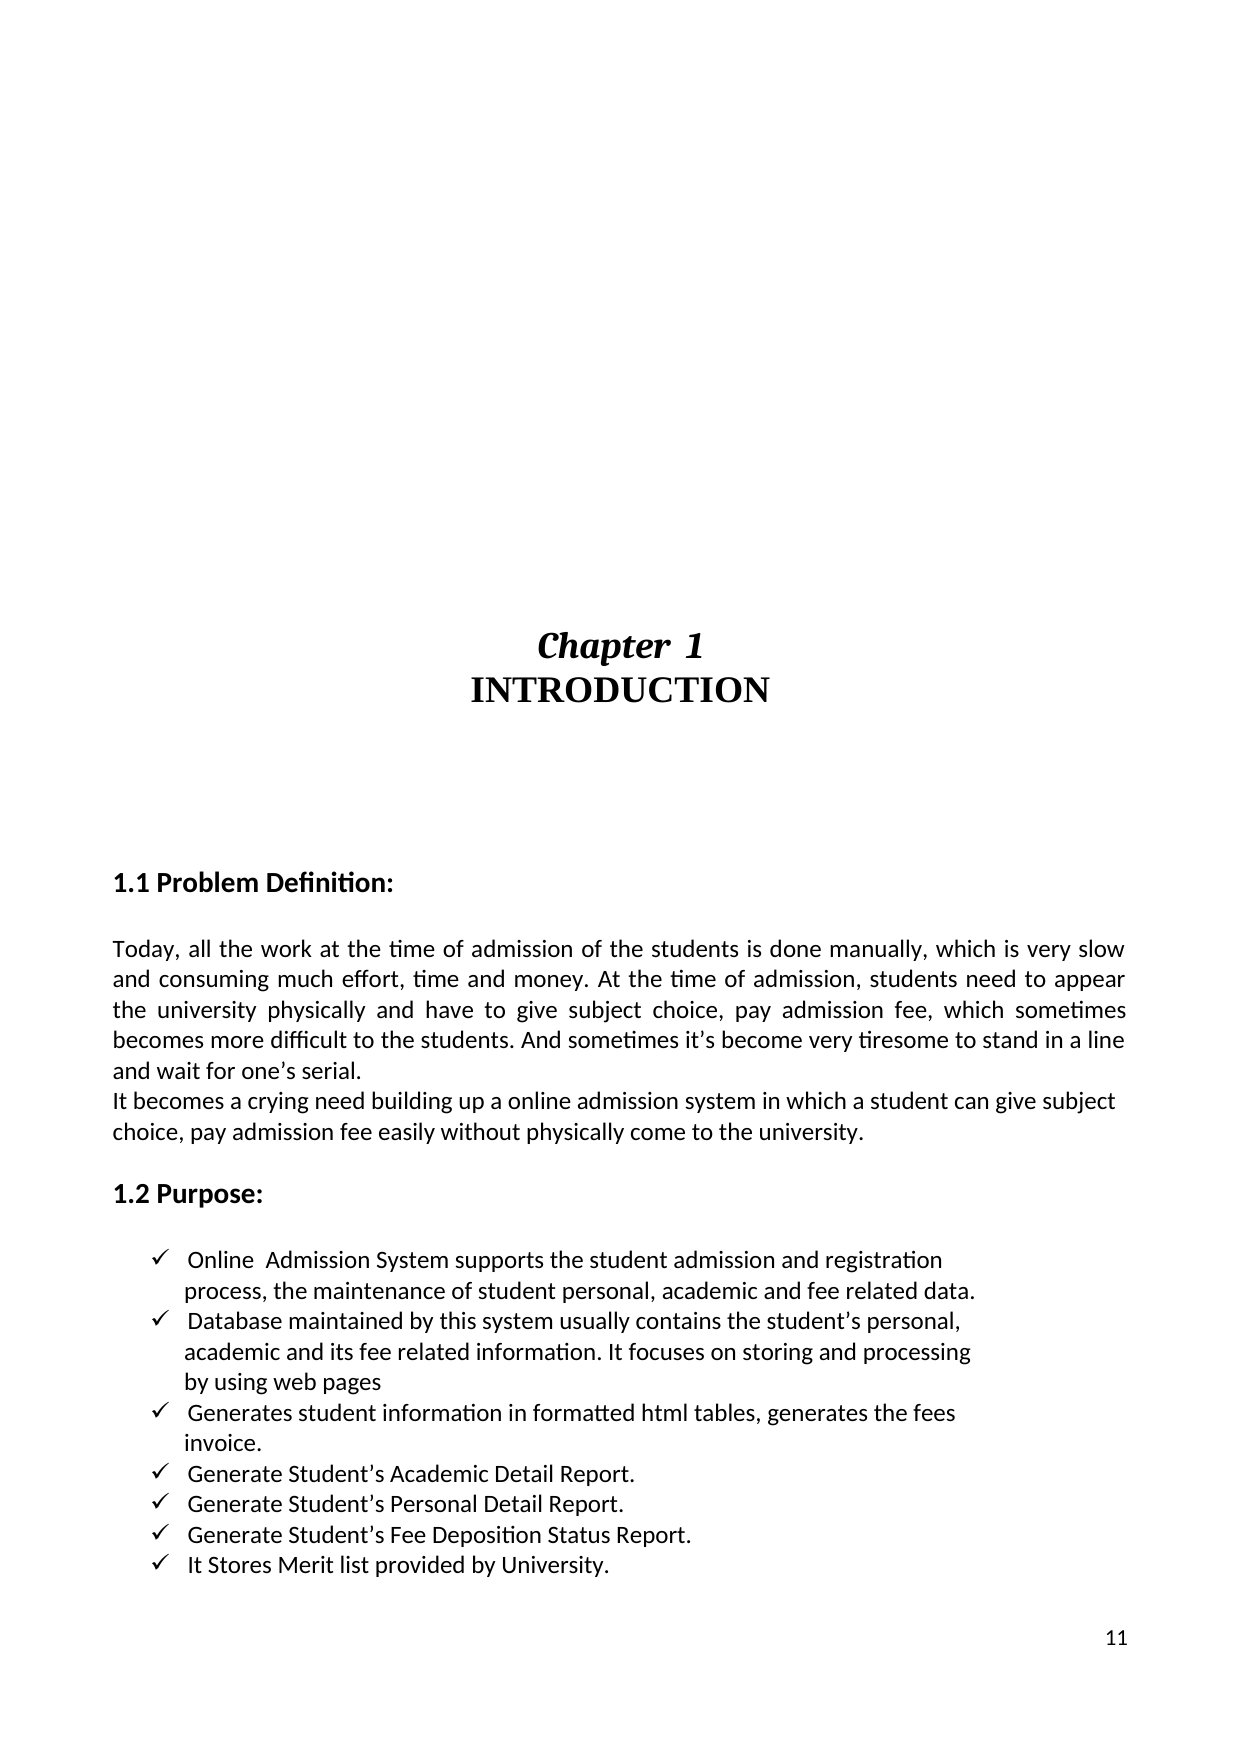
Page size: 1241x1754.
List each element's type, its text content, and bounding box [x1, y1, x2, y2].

text by using web pages [150, 1367, 1128, 1397]
text 1.2 Purpose: [112, 1175, 1128, 1211]
text process, the maintenance of student personal, academic and fee related data. [150, 1275, 1128, 1306]
text Today, all the work at the time of admission of the students is done manually, which is very slow and consuming much effort, time and money. At the time of admission, students need to appear the university physically and have to give subject choice, pay admission fee, which sometimes becomes more difficult to the students. And sometimes it’s become very tiresome to stand in a line and wait for one’s serial. [112, 933, 1128, 1086]
text Chapter 1 [112, 624, 1128, 667]
list It Stores Merit list provided by University. [150, 1550, 1128, 1580]
list Generates student information in formatted html tables, generates the fees [150, 1397, 1128, 1428]
list Generate Student’s Fee Deposition Status Report. [150, 1519, 1128, 1550]
text It becomes a crying need building up a online admission system in which a student can give subject choice, pay admission fee easily without physically come to the university. [112, 1086, 1128, 1147]
text academic and its fee related information. It focuses on storing and processing [150, 1336, 1128, 1367]
text 1.1 Problem Definition: [112, 864, 1128, 899]
list Database maintained by this system usually contains the student’s personal, [150, 1306, 1128, 1336]
list Generate Student’s Academic Detail Report. [150, 1458, 1128, 1489]
list Generate Student’s Personal Detail Report. [150, 1489, 1128, 1519]
list Online Admission System supports the student admission and registration [150, 1244, 1128, 1275]
text invoice. [150, 1428, 1128, 1458]
text INTRODUCTION [112, 667, 1128, 711]
